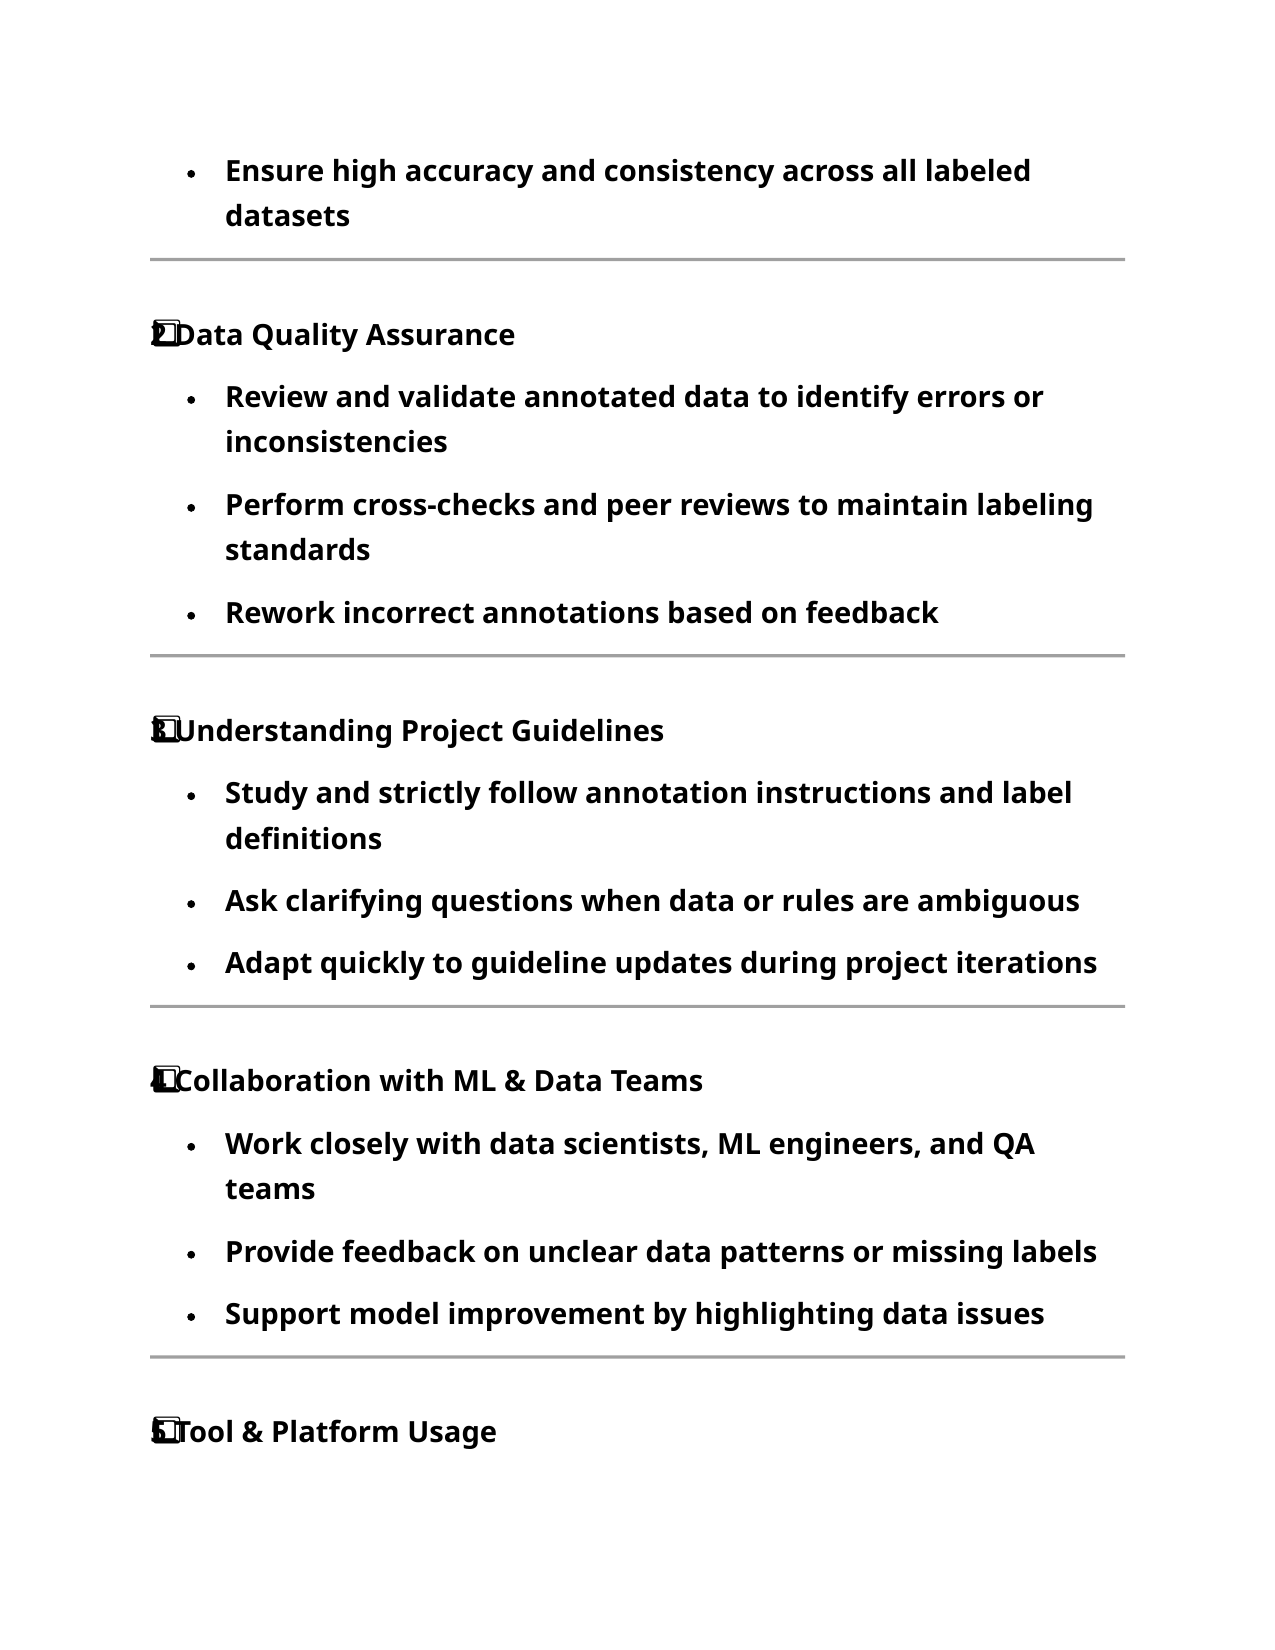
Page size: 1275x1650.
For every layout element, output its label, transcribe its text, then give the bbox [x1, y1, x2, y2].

list Study and strictly follow annotation instructions and label definitions [187, 772, 1125, 858]
text 3️⃣ Understanding Project Guidelines [150, 710, 1125, 750]
list Provide feedback on unclear data patterns or missing labels [187, 1231, 1125, 1271]
list Rework incorrect annotations based on feedback [187, 592, 1125, 632]
list Review and validate annotated data to identify errors or inconsistencies [187, 376, 1125, 461]
list Ensure high accuracy and consistency across all labeled datasets [187, 150, 1125, 235]
text 4️⃣ Collaboration with ML & Data Teams [150, 1061, 1125, 1100]
list Work closely with data scientists, ML engineers, and QA teams [187, 1123, 1125, 1208]
list Adapt quickly to guideline updates during project iterations [187, 942, 1125, 982]
text 5️⃣ Tool & Platform Usage [150, 1411, 1125, 1451]
text 2️⃣ Data Quality Assurance [150, 314, 1125, 353]
list Ask clarifying questions when data or rules are ambiguous [187, 880, 1125, 920]
list Support model improvement by highlighting data issues [187, 1293, 1125, 1333]
list Perform cross-checks and peer reviews to maintain labeling standards [187, 484, 1125, 569]
